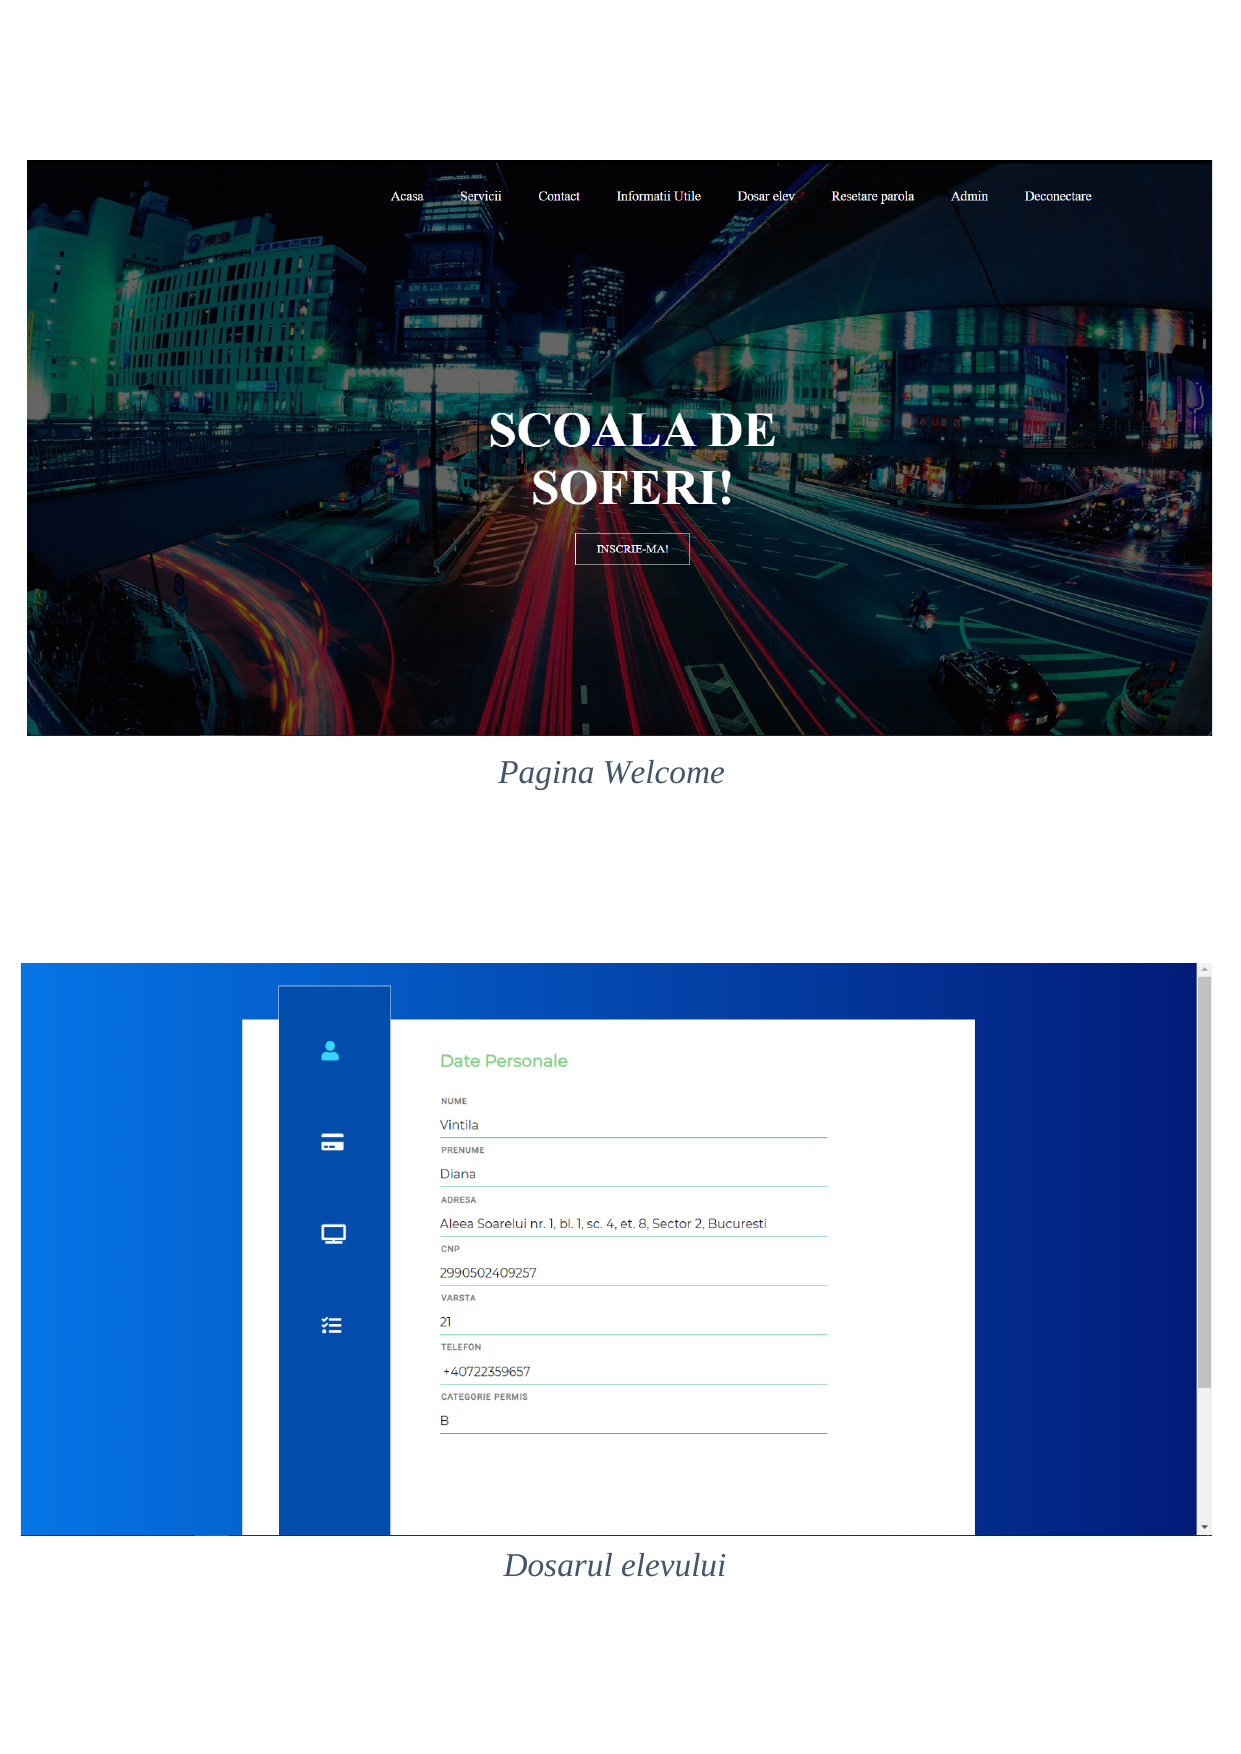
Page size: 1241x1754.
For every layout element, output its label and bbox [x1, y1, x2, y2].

picture [20, 963, 1212, 1536]
picture [27, 160, 1213, 736]
